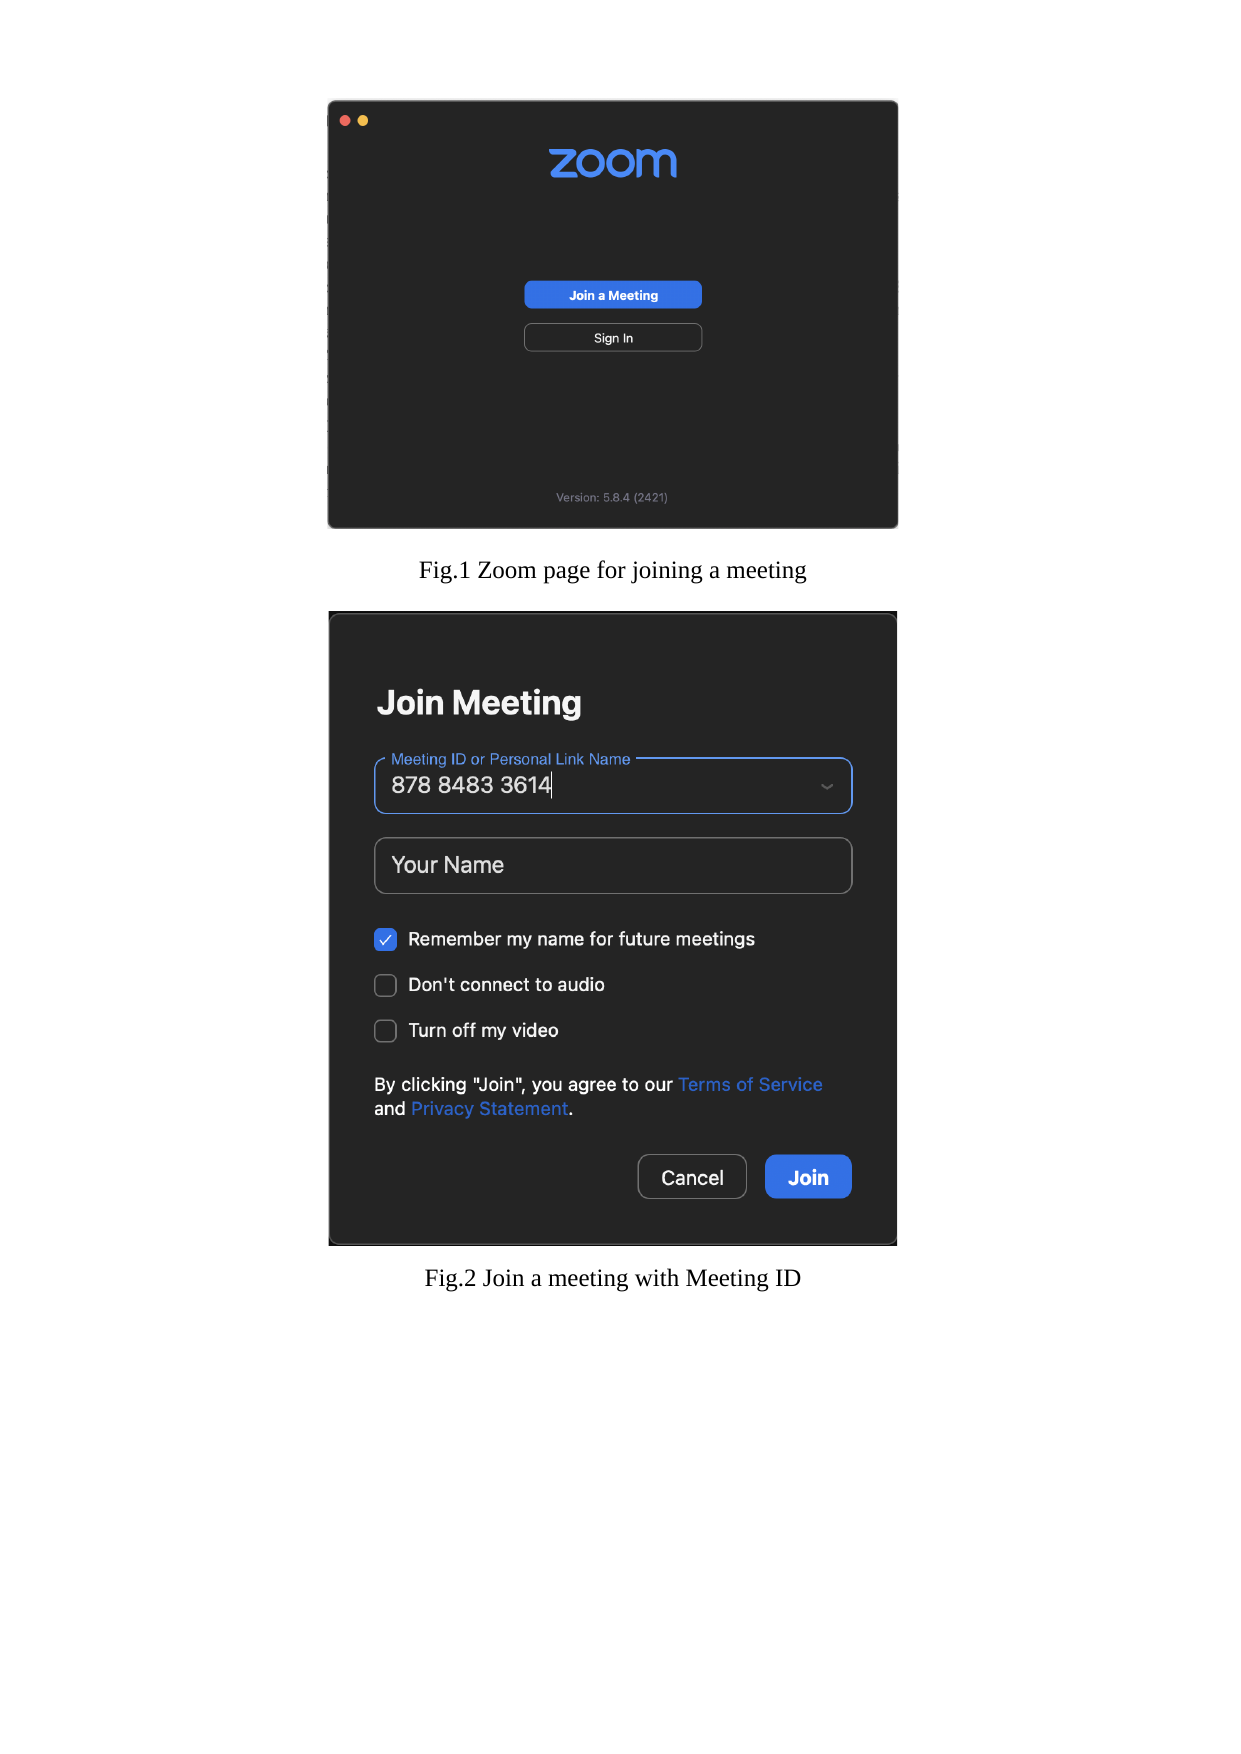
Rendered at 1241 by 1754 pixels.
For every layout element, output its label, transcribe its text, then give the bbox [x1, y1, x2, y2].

text Fig.1 Zoom page for joining a meeting [133, 553, 1093, 586]
picture [328, 611, 898, 1246]
picture [327, 98, 899, 529]
text Fig.2 Join a meeting with Meeting ID [133, 1261, 1093, 1293]
